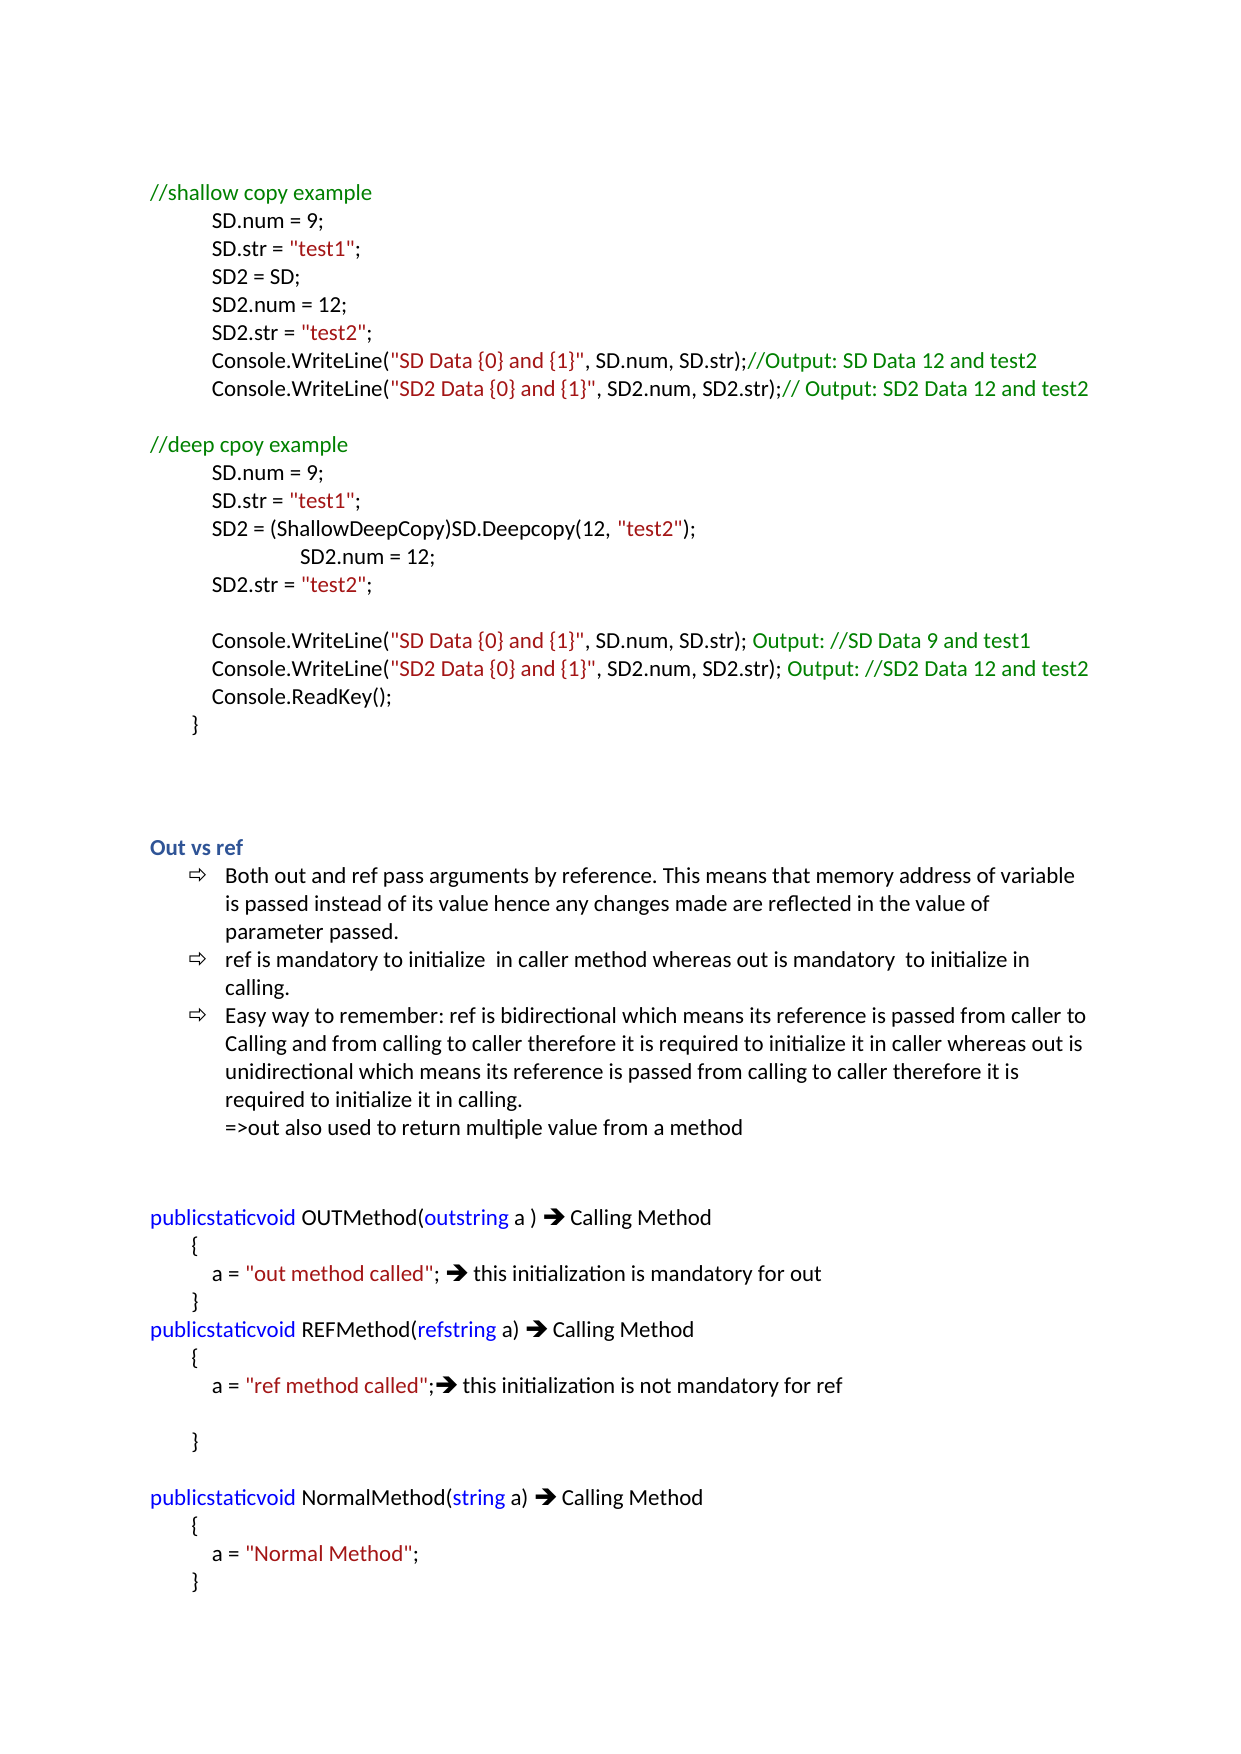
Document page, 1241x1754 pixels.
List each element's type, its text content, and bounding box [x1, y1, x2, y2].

text } [150, 710, 1090, 738]
text SD2 = SD; [150, 262, 1090, 290]
text } [150, 1287, 1090, 1315]
text a = "out method called"; this initialization is mandatory for out [150, 1259, 1090, 1287]
subtitle Out vs ref [150, 833, 1090, 861]
text { [150, 1511, 1090, 1539]
text SD2 = (ShallowDeepCopy)SD.Deepcopy(12, "test2"); [150, 514, 1090, 542]
text //shallow copy example [150, 178, 1090, 206]
text SD2.str = "test2"; [150, 570, 1090, 598]
text //deep cpoy example [150, 430, 1090, 458]
text SD.num = 9; [150, 206, 1090, 234]
text SD.str = "test1"; [150, 486, 1090, 514]
text publicstaticvoid REFMethod(refstring a) Calling Method [150, 1315, 1090, 1343]
text SD.str = "test1"; [150, 234, 1090, 262]
list ref is mandatory to initialize in caller method whereas out is mandatory to initialize in calling. [187, 945, 1090, 1001]
text publicstaticvoid OUTMethod(outstring a ) Calling Method [150, 1203, 1090, 1231]
text SD2.str = "test2"; [150, 318, 1090, 346]
text { [150, 1343, 1090, 1371]
list Easy way to remember: ref is bidirectional which means its reference is passed from caller to [187, 1001, 1090, 1029]
text a = "ref method called"; this initialization is not mandatory for ref [150, 1371, 1090, 1399]
list Both out and ref pass arguments by reference. This means that memory address of variable is passed instead of its value hence any changes made are reflected in the value of parameter passed. [187, 861, 1090, 945]
text publicstaticvoid NormalMethod(string a) Calling Method [150, 1483, 1090, 1511]
text { [150, 1231, 1090, 1259]
text Console.WriteLine("SD Data {0} and {1}", SD.num, SD.str);//Output: SD Data 12 and test2 [150, 346, 1090, 374]
text SD2.num = 12; [150, 290, 1090, 318]
text a = "Normal Method"; [150, 1539, 1090, 1567]
text Console.WriteLine("SD2 Data {0} and {1}", SD2.num, SD2.str);// Output: SD2 Data 12 and test2 [150, 374, 1090, 402]
list Calling and from calling to caller therefore it is required to initialize it in caller whereas out is unidirectional which means its reference is passed from calling to caller therefore it is required to initialize it in calling. [225, 1029, 1090, 1113]
text SD2.num = 12; [150, 542, 1090, 570]
text Console.WriteLine("SD Data {0} and {1}", SD.num, SD.str); Output: //SD Data 9 and test1 [150, 626, 1090, 654]
text } [150, 1567, 1090, 1595]
text } [150, 1427, 1090, 1455]
list =>out also used to return multiple value from a method [225, 1113, 1090, 1141]
text Console.ReadKey(); [150, 682, 1090, 710]
text SD.num = 9; [150, 458, 1090, 486]
text Console.WriteLine("SD2 Data {0} and {1}", SD2.num, SD2.str); Output: //SD2 Data 12 and test2 [150, 654, 1090, 682]
